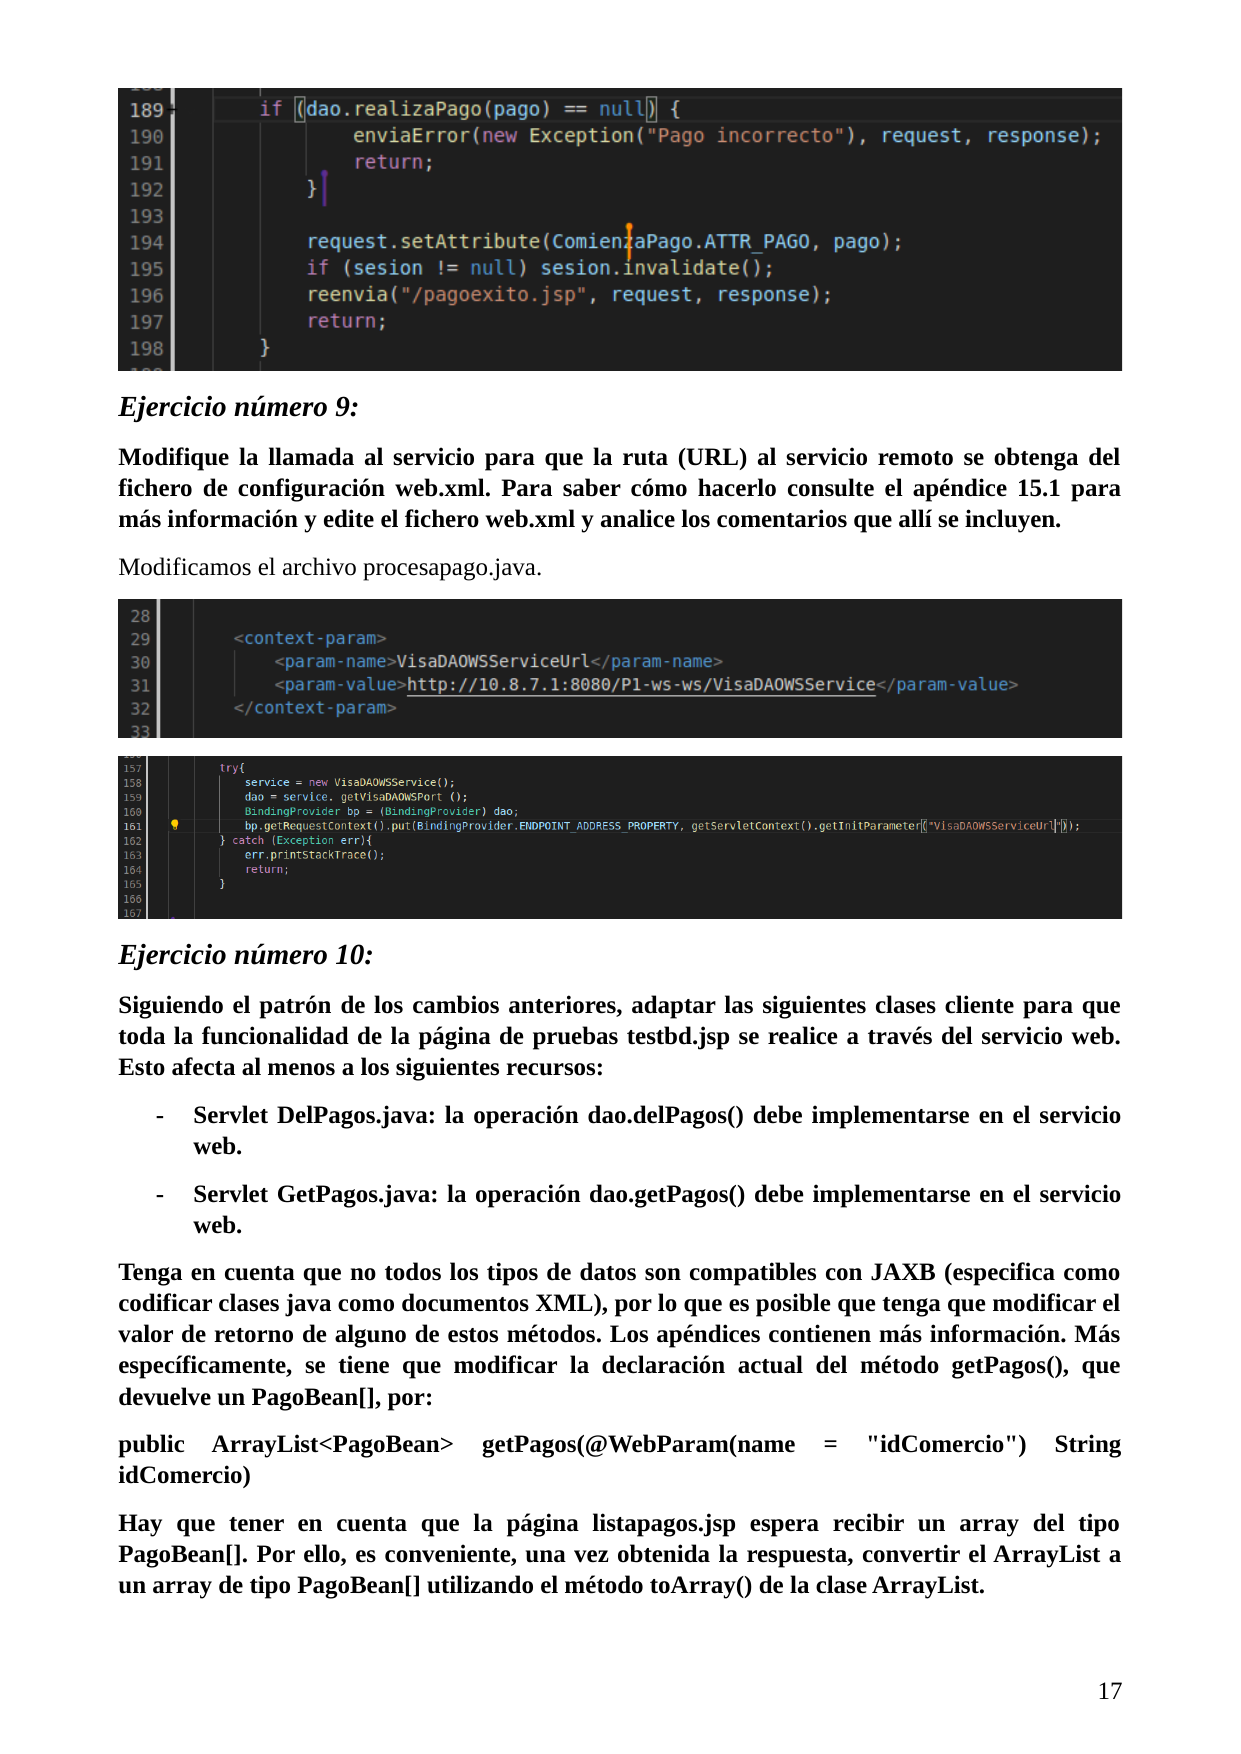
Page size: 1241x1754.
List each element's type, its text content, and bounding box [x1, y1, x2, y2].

text Tenga en cuenta que no todos los tipos de datos son compatibles con JAXB (especifica como codificar clases java como documentos XML), por lo que es posible que tenga que modificar el valor de retorno de alguno de estos métodos. Los apéndices contienen más información. Más específicamente, se tiene que modificar la declaración actual del método getPagos(), que devuelve un PagoBean[], por: [118, 1257, 1122, 1410]
picture [118, 599, 1123, 738]
text Modifique la llamada al servicio para que la ruta (URL) al servicio remoto se obtenga del fichero de configuración web.xml. Para saber cómo hacerlo consulte el apéndice 15.1 para más información y edite el fichero web.xml y analice los comentarios que allí se incluyen. [118, 442, 1122, 533]
picture [118, 756, 1123, 919]
text Modificamos el archivo procesapago.java. [118, 552, 1122, 581]
subtitle Ejercicio número 9: [118, 389, 1122, 423]
list Servlet DelPagos.java: la operación dao.delPagos() debe implementarse en el servicio web. [156, 1100, 1122, 1160]
subtitle Ejercicio número 10: [118, 937, 1122, 971]
text Hay que tener en cuenta que la página listapagos.jsp espera recibir un array del tipo PagoBean[]. Por ello, es conveniente, una vez obtenida la respuesta, convertir el ArrayList a un array de tipo PagoBean[] utilizando el método toArray() de la clase ArrayList. [118, 1508, 1122, 1599]
picture [118, 88, 1123, 371]
list Servlet GetPagos.java: la operación dao.getPagos() debe implementarse en el servicio web. [156, 1179, 1122, 1238]
text Siguiendo el patrón de los cambios anteriores, adaptar las siguientes clases cliente para que toda la funcionalidad de la página de pruebas testbd.jsp se realice a través del servicio web. Esto afecta al menos a los siguientes recursos: [118, 990, 1122, 1081]
text public ArrayList<PagoBean> getPagos(@WebParam(name = "idComercio") String idComercio) [118, 1429, 1122, 1489]
